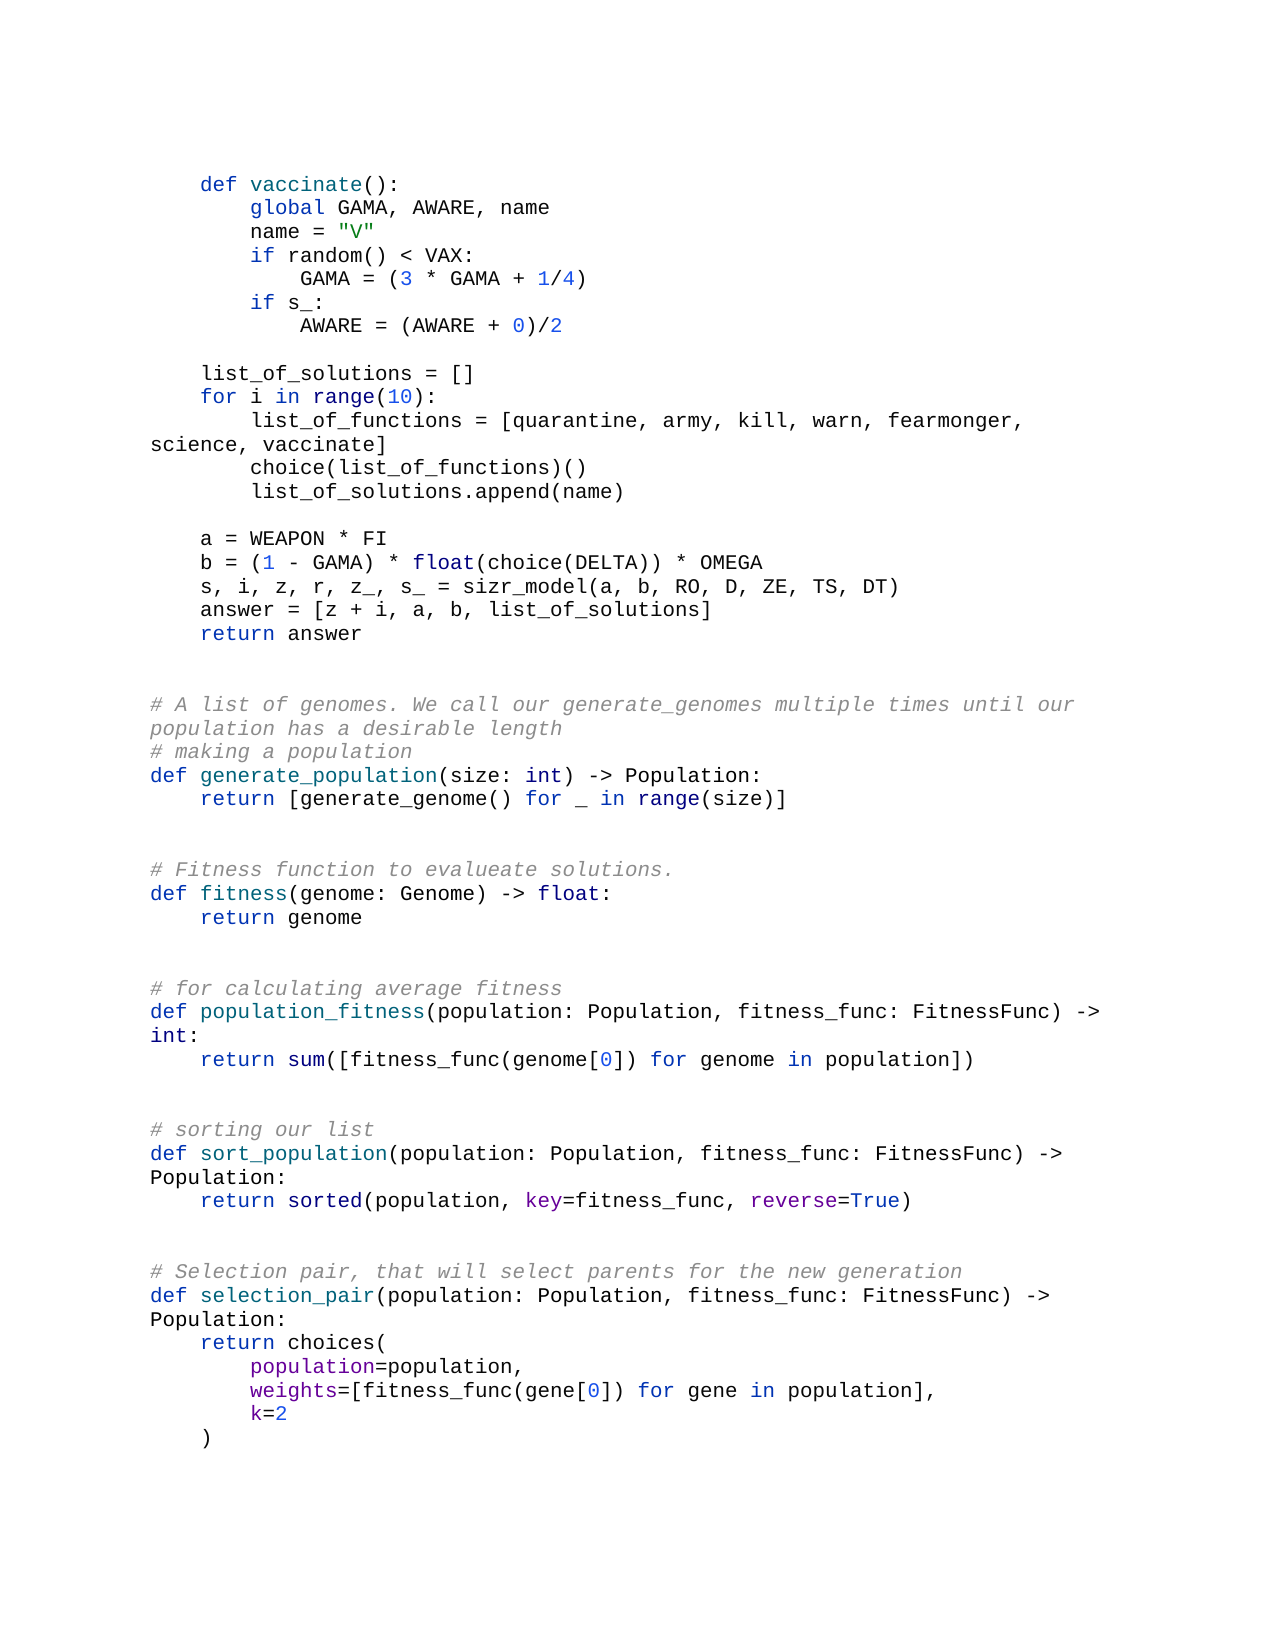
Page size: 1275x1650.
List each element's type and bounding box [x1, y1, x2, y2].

text [150, 150, 1125, 1498]
